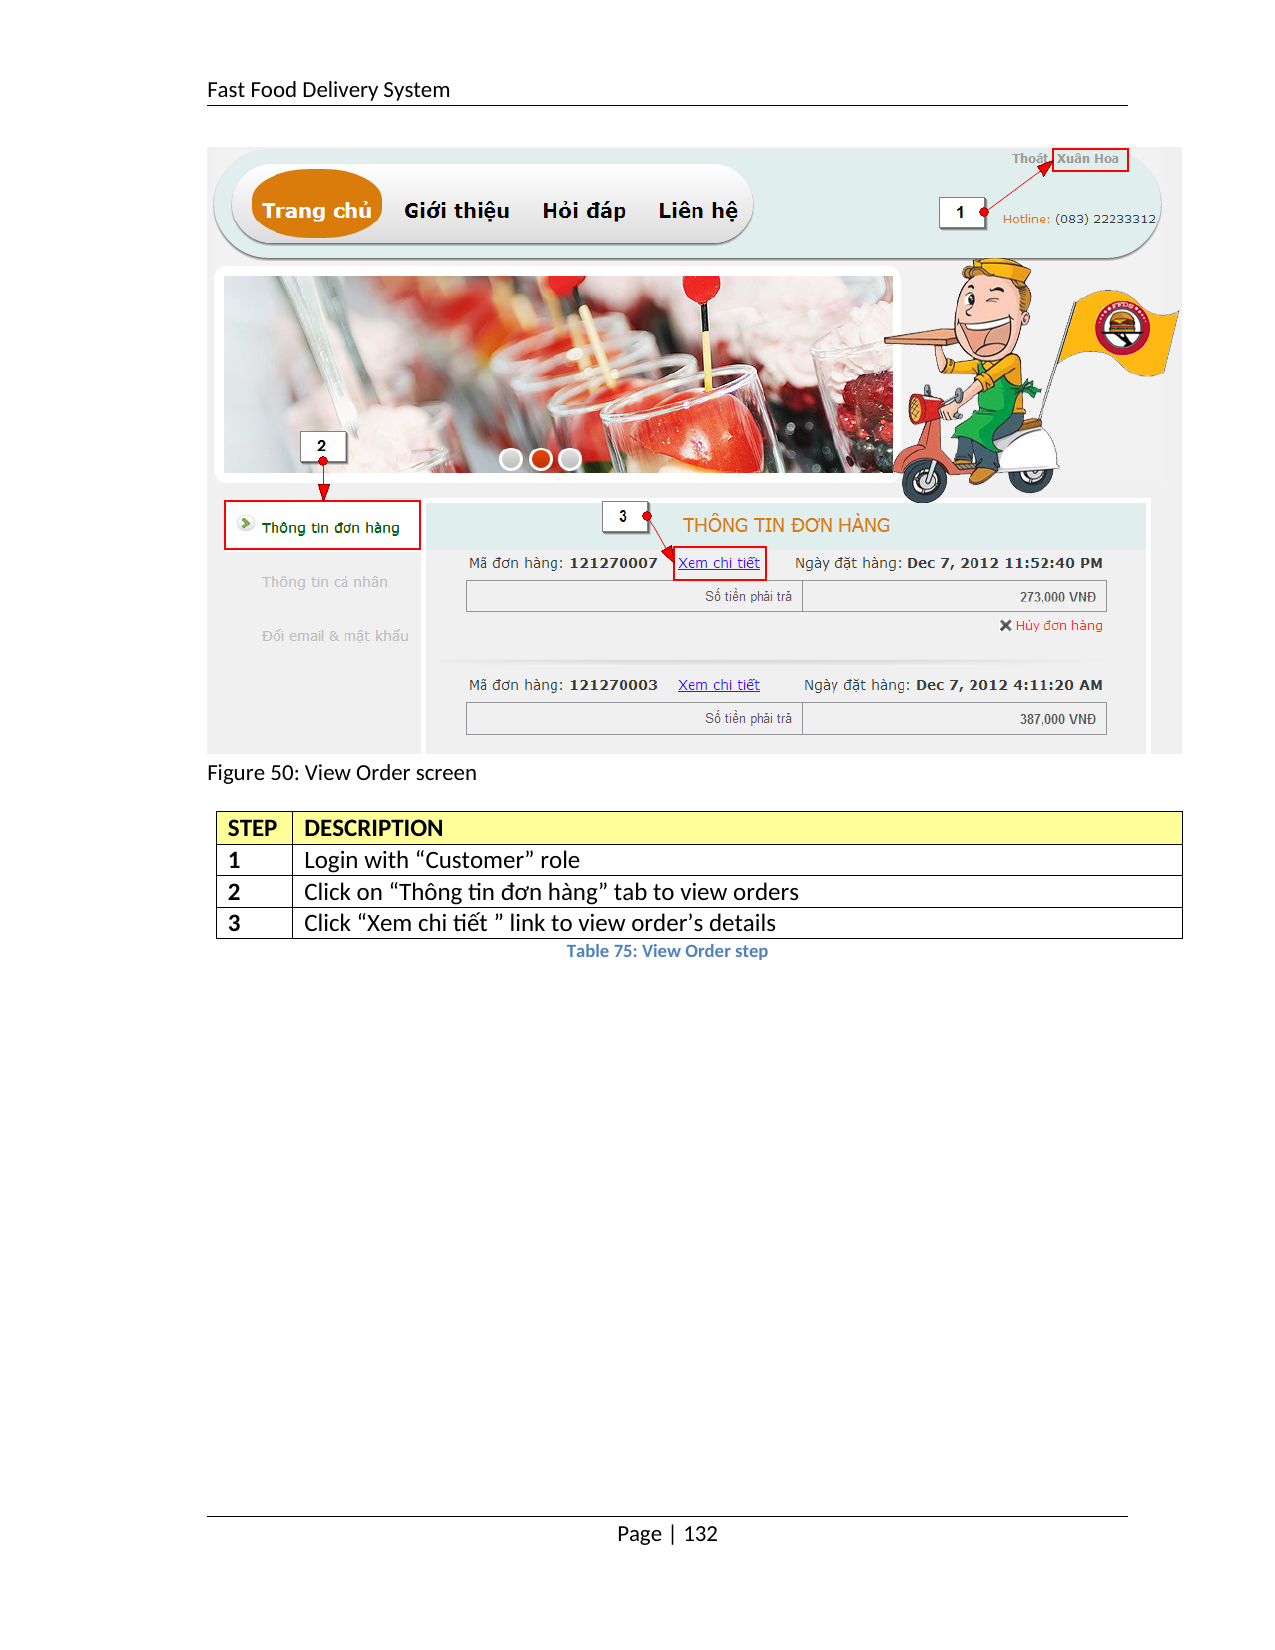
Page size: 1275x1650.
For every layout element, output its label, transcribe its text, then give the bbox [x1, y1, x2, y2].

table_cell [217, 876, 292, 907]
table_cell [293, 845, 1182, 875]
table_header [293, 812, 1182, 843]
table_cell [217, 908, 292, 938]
picture [207, 147, 1182, 754]
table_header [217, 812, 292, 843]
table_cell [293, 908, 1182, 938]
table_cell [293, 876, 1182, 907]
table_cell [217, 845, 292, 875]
text Table 75: View Order step [207, 939, 1128, 962]
